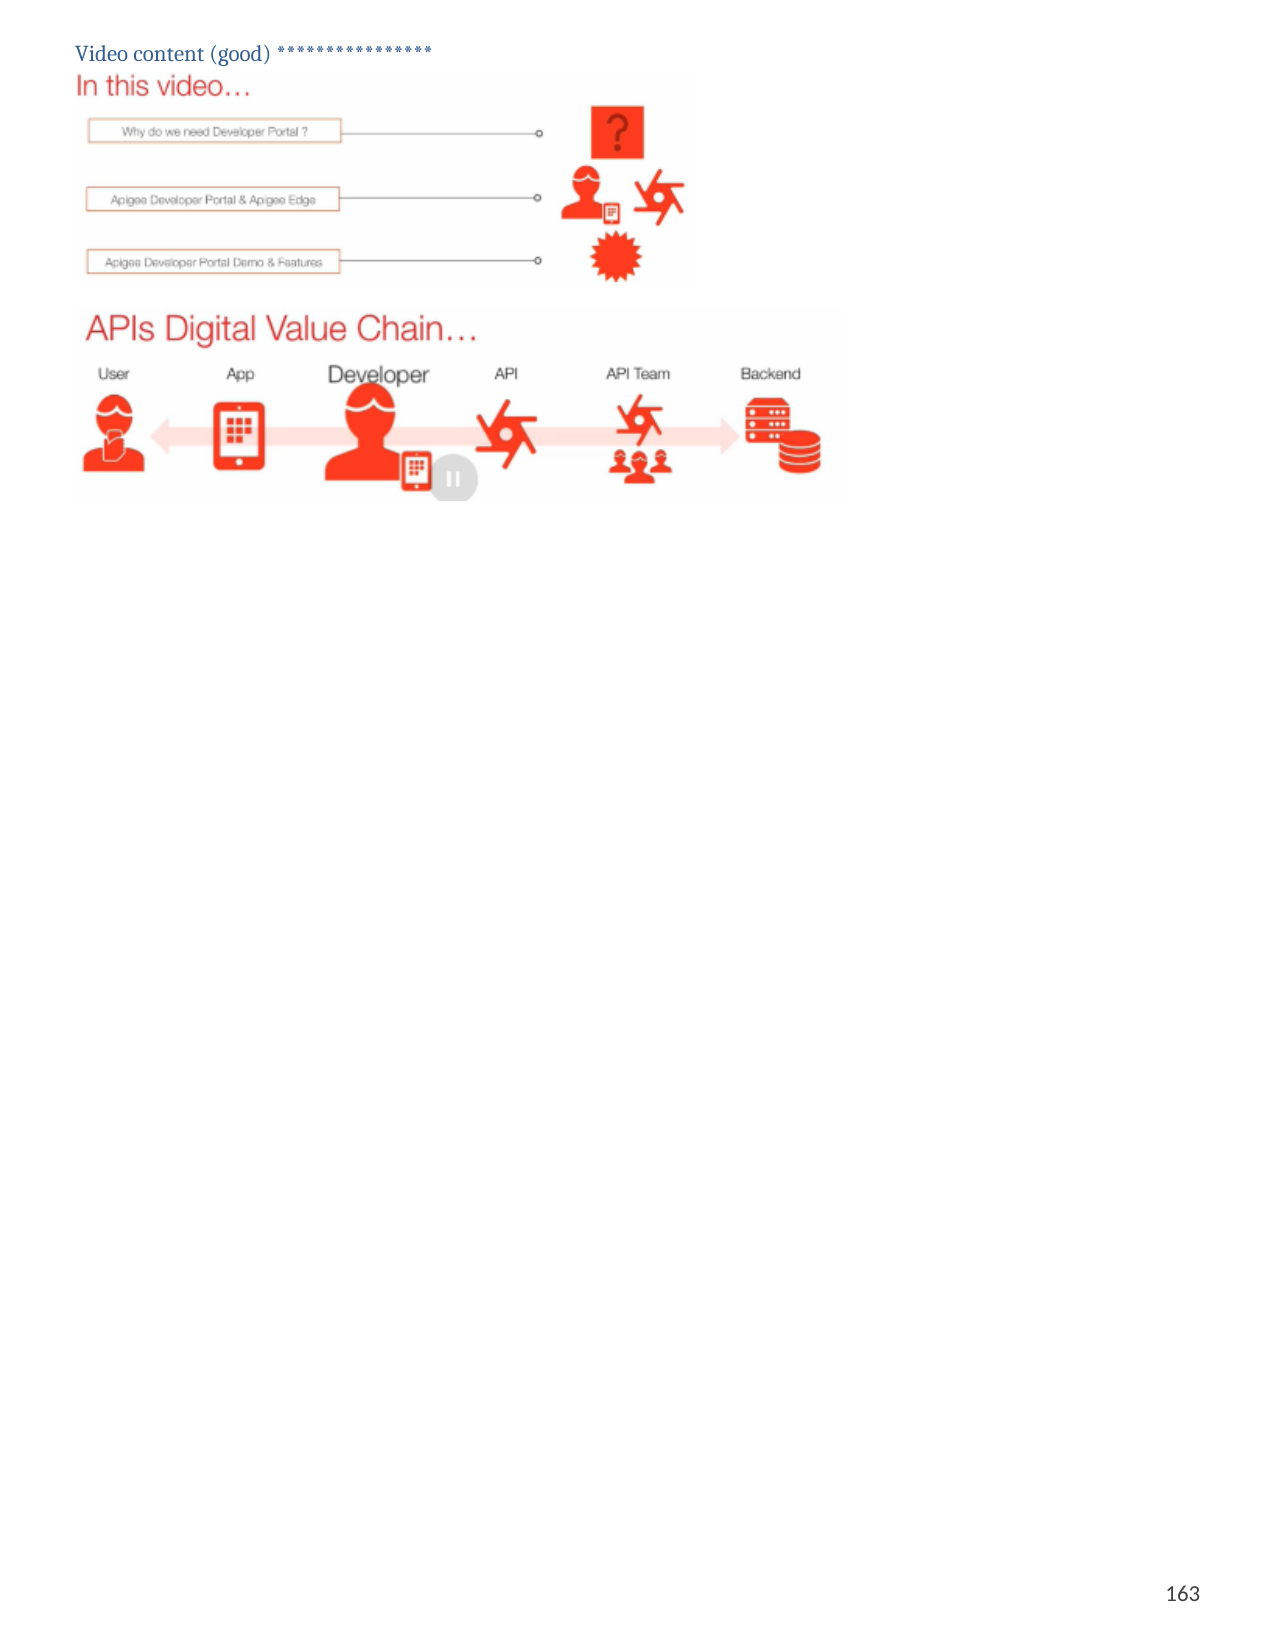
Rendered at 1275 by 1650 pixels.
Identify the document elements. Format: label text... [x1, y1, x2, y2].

subtitle Video content (good) **************** [75, 41, 1200, 68]
picture [75, 306, 847, 501]
picture [75, 71, 696, 282]
